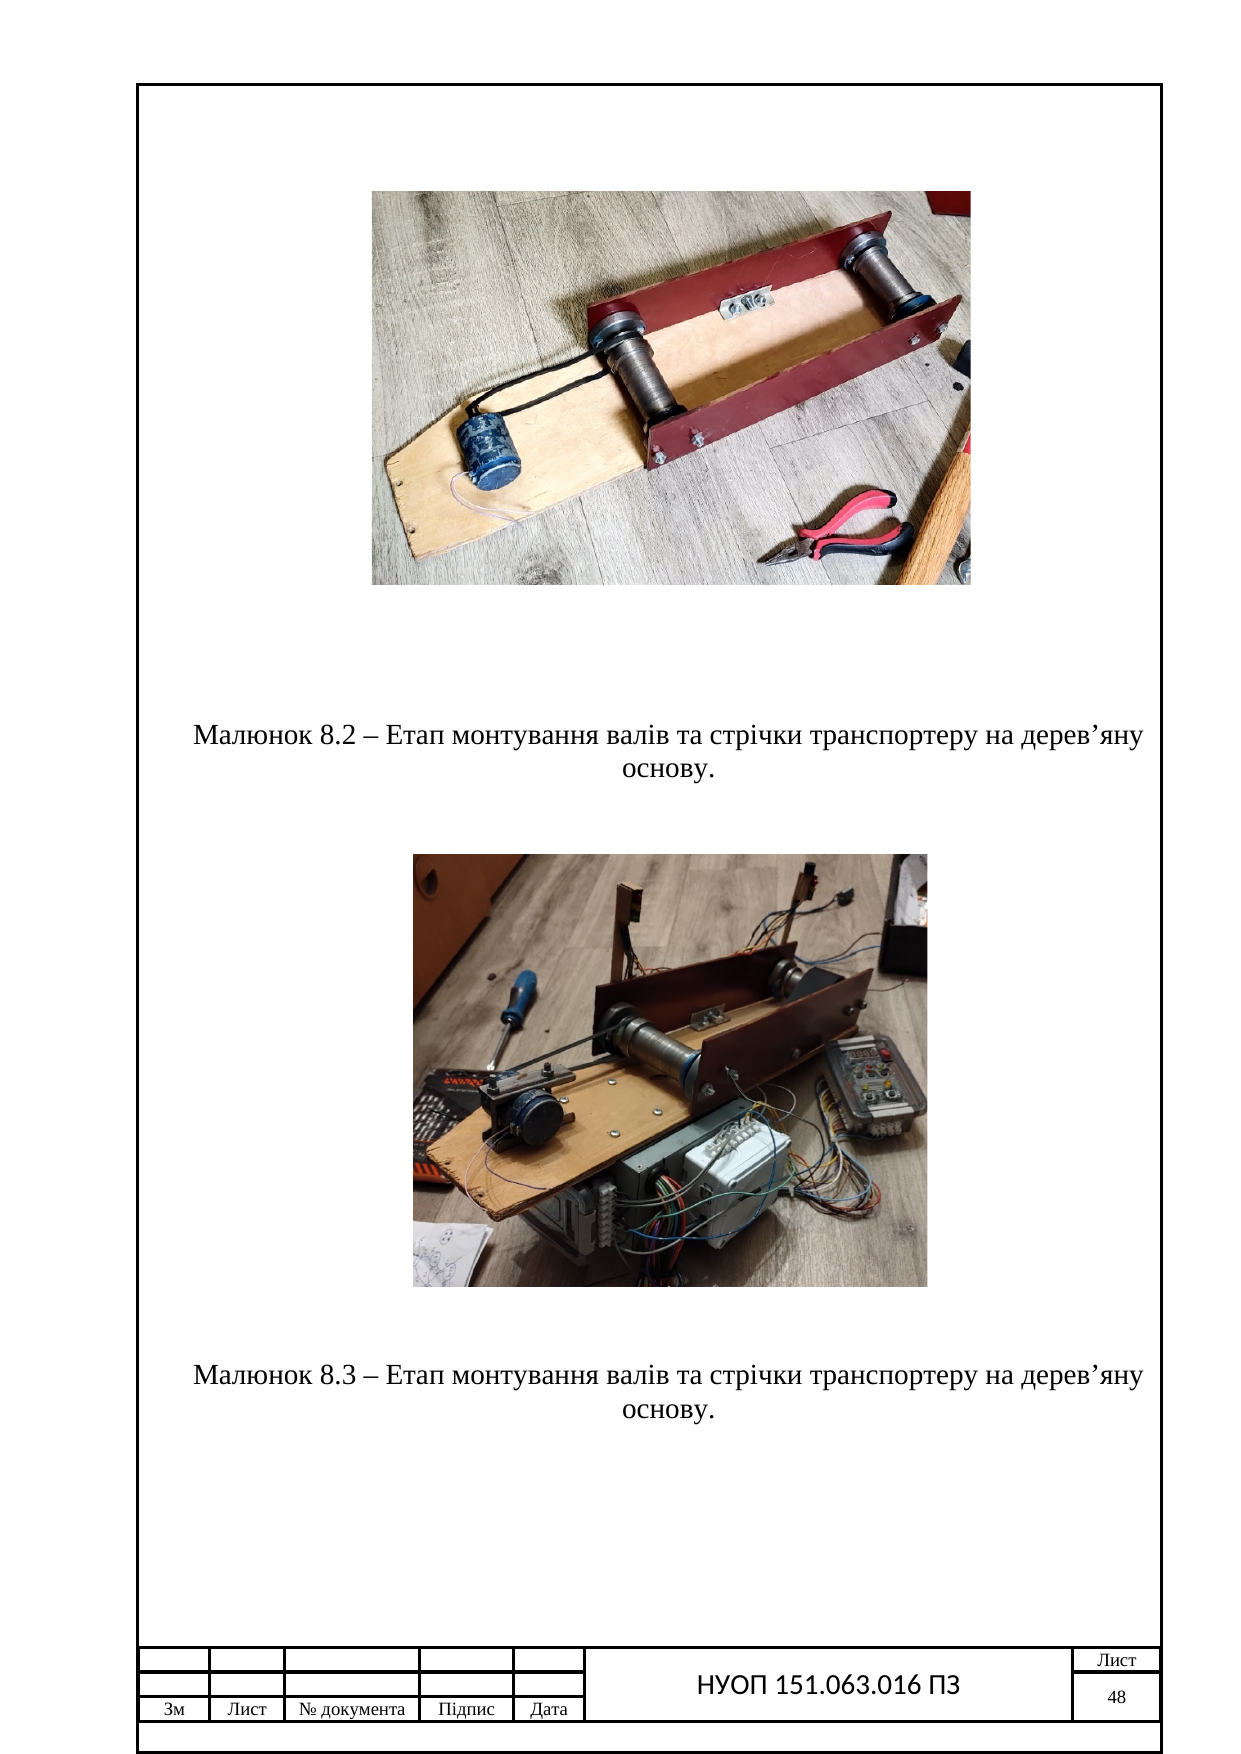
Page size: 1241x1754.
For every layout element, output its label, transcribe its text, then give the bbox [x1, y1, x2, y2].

text Малюнок 8.3 – Етап монтування валів та стрічки транспортеру на дерев’яну основу. [185, 1357, 1152, 1424]
picture [372, 191, 971, 585]
text Малюнок 8.2 – Етап монтування валів та стрічки транспортеру на дерев’яну основу. [185, 717, 1152, 784]
picture [413, 854, 928, 1287]
